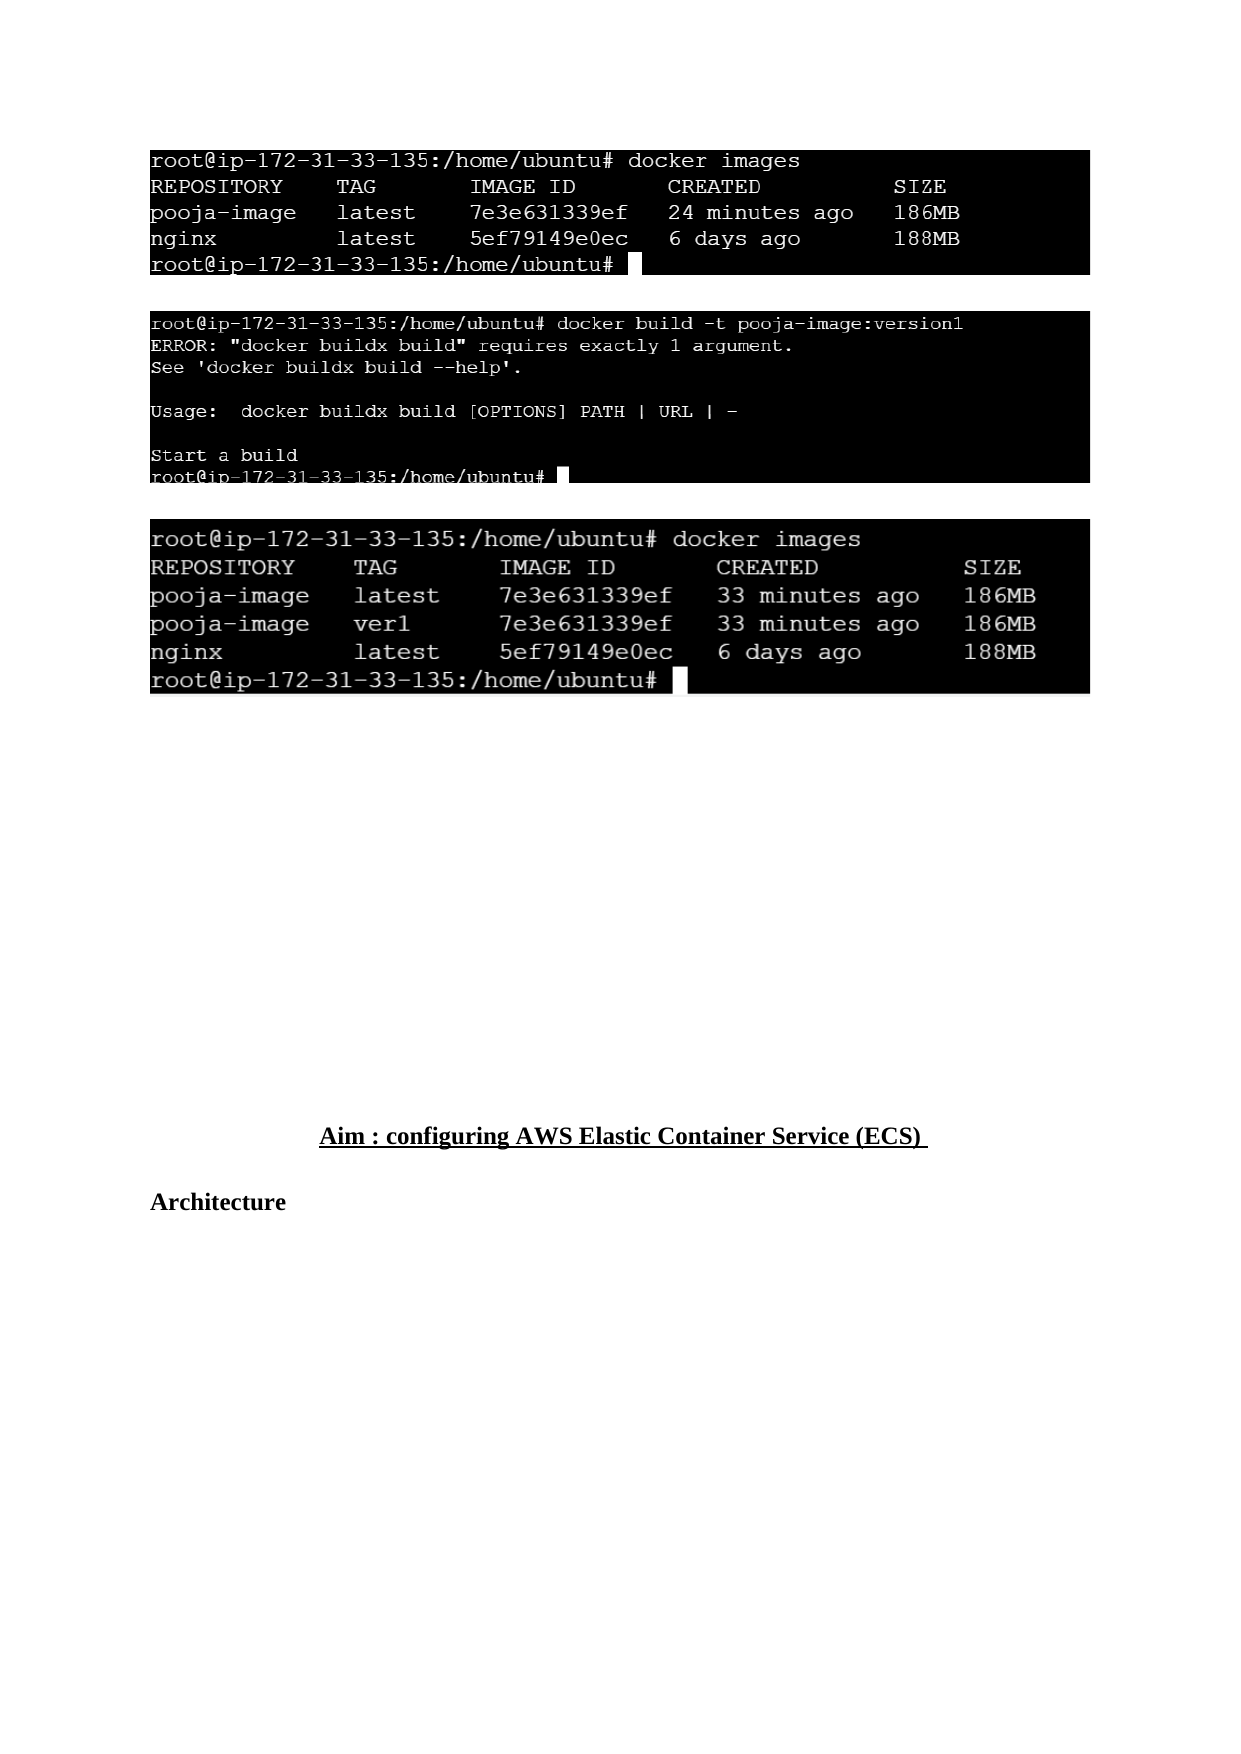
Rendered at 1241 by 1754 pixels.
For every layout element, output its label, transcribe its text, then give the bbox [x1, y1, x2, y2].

picture [150, 311, 1091, 483]
text Aim : configuring AWS Elastic Container Service (ECS) [150, 1121, 1090, 1150]
picture [150, 519, 1091, 697]
text Architecture [150, 1187, 1090, 1216]
picture [150, 150, 1091, 275]
